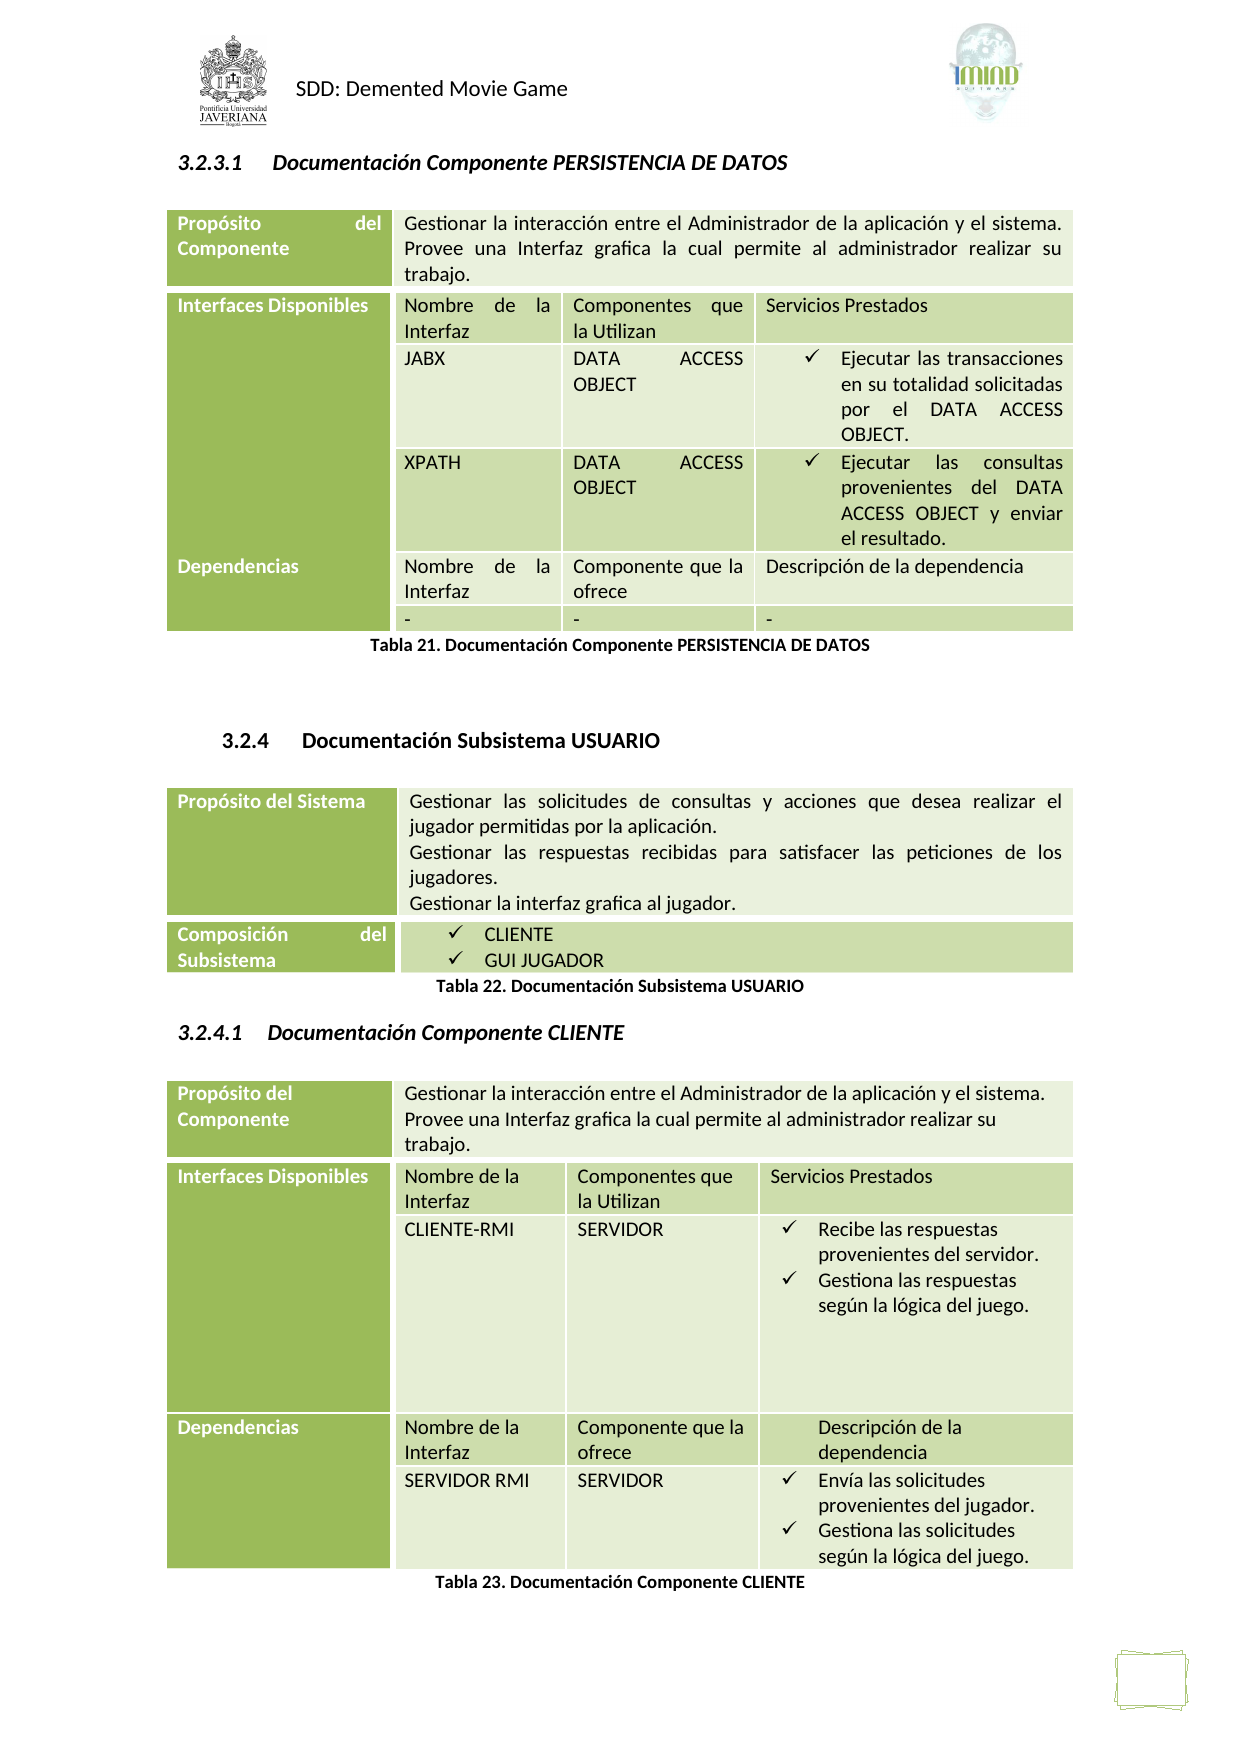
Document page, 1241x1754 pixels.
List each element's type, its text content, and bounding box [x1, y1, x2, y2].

table_cell XPATH [396, 449, 561, 551]
table_cell Componentes que la Utilizan [563, 293, 754, 343]
table_cell SERVIDOR [567, 1467, 758, 1568]
table_cell Descripción de la dependencia [760, 1414, 1073, 1465]
subtitle Documentación Componente CLIENTE [177, 1018, 1063, 1046]
table_cell Nombre de la Interfaz [396, 1163, 565, 1214]
table_cell - [396, 606, 561, 631]
table_cell DATA ACCESS OBJECT [563, 449, 754, 551]
table_cell DATA ACCESS OBJECT [563, 345, 754, 447]
table_header Propósito del Componente [167, 210, 392, 286]
table_header Propósito del Sistema [167, 788, 397, 915]
table_cell Componente que la ofrece [567, 1414, 758, 1465]
table_cell Ejecutar las transacciones en su totalidad solicitadas por el DATA ACCESS OBJECT. [755, 345, 1073, 447]
table_cell Dependencias [167, 551, 390, 631]
table_cell CLIENTE-RMI [396, 1216, 565, 1412]
table_cell Nombre de la Interfaz [396, 293, 561, 343]
picture [200, 35, 267, 127]
table_cell Interfaces Disponibles [167, 1163, 390, 1412]
table_cell Servicios Prestados [760, 1163, 1073, 1214]
table_cell JABX [396, 345, 561, 447]
table_cell Ejecutar las consultas provenientes del DATA ACCESS OBJECT y enviar el resultado. [756, 449, 1073, 551]
table_header Propósito del Componente [167, 1081, 392, 1157]
table_cell Servicios Prestados [756, 293, 1073, 343]
table_header Gestionar la interacción entre el Administrador de la aplicación y el sistema. Provee una Interfaz grafica la cual permite al administrador realizar su trabajo. [394, 1081, 1073, 1157]
picture [948, 23, 1029, 127]
table_cell Dependencias [167, 1414, 390, 1568]
table_cell Composición del Subsistema [167, 922, 395, 972]
table_cell SERVIDOR RMI [396, 1467, 565, 1568]
table_header Gestionar las solicitudes de consultas y acciones que desea realizar el jugador permitidas por la aplicación. Gestionar las respuestas recibidas para satisfacer las peticiones de los jugadores. Gestionar la interfaz grafica al jugador. [399, 788, 1073, 915]
table_header Gestionar la interacción entre el Administrador de la aplicación y el sistema. Provee una Interfaz grafica la cual permite al administrador realizar su trabajo. [394, 210, 1073, 286]
subtitle Documentación Componente PERSISTENCIA DE DATOS [177, 148, 1063, 176]
table_cell SERVIDOR [567, 1216, 758, 1412]
table_cell Interfaces Disponibles [167, 293, 390, 551]
table_cell - [563, 606, 754, 631]
subtitle Documentación Subsistema USUARIO [222, 726, 1063, 754]
table_cell Recibe las respuestas provenientes del servidor. Gestiona las respuestas según la lógica del juego. [760, 1216, 1073, 1412]
table_cell - [756, 606, 1073, 631]
table_cell Descripción de la dependencia [755, 553, 1073, 604]
table_cell Componentes que la Utilizan [567, 1163, 758, 1214]
table_cell Envía las solicitudes provenientes del jugador. Gestiona las solicitudes según la lógica del juego. [760, 1467, 1073, 1568]
table_cell CLIENTE GUI JUGADOR [401, 922, 1073, 972]
table_cell Componente que la ofrece [563, 553, 754, 604]
table_cell Nombre de la Interfaz [396, 553, 561, 604]
table_cell Nombre de la Interfaz [396, 1414, 565, 1465]
